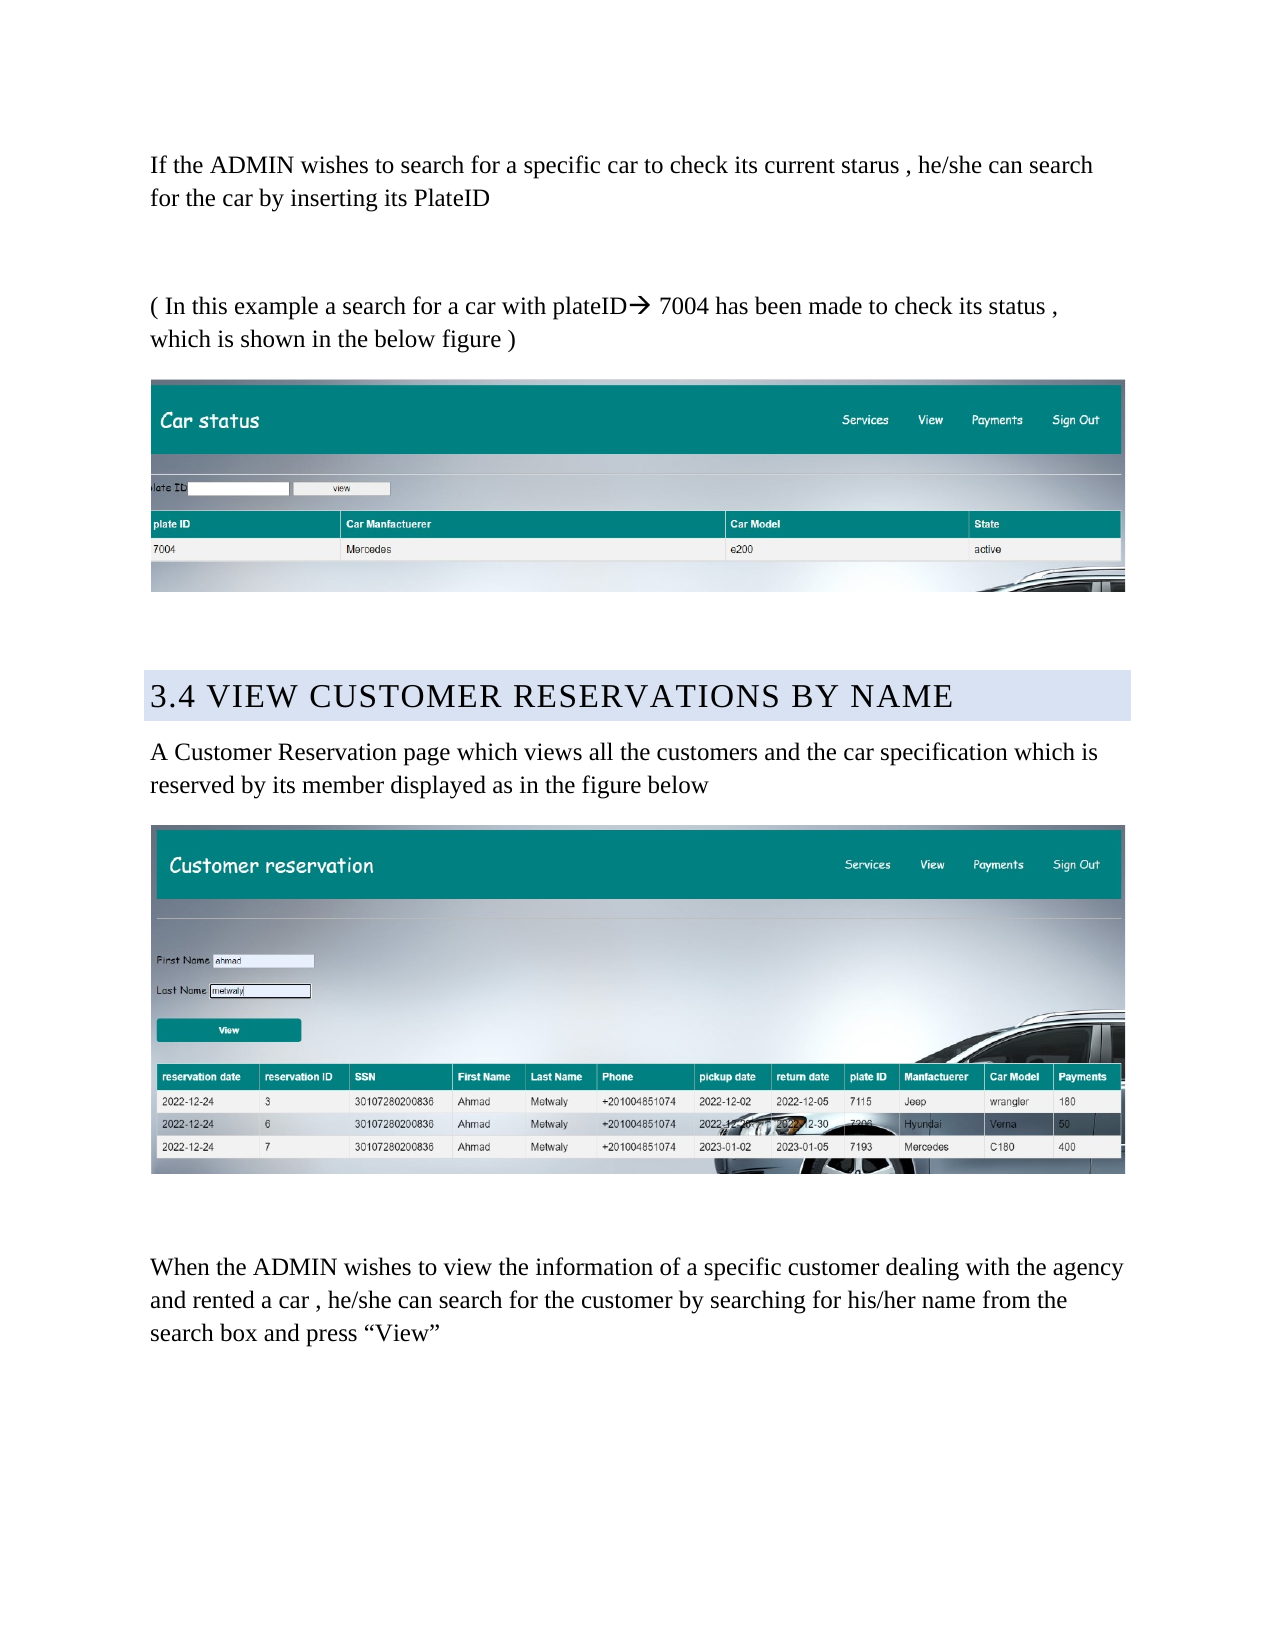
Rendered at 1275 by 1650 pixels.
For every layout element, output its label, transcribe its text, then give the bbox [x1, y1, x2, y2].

text ( In this example a search for a car with plateID 7004 has been made to check its status , which is shown in the below figure ) [150, 291, 1125, 352]
picture [151, 379, 1125, 592]
text When the ADMIN wishes to view the information of a specific customer dealing with the agency and rented a car , he/she can search for the customer by searching for his/her name from the search box and press “View” [150, 1252, 1125, 1347]
picture [151, 825, 1125, 1174]
text A Customer Reservation page which views all the customers and the car specification which is reserved by its member displayed as in the figure below [150, 737, 1125, 799]
subtitle 3.4 View Customer reservations by name [150, 677, 1125, 715]
text If the ADMIN wishes to search for a specific car to check its current starus , he/she can search for the car by inserting its PlateID [150, 150, 1125, 212]
